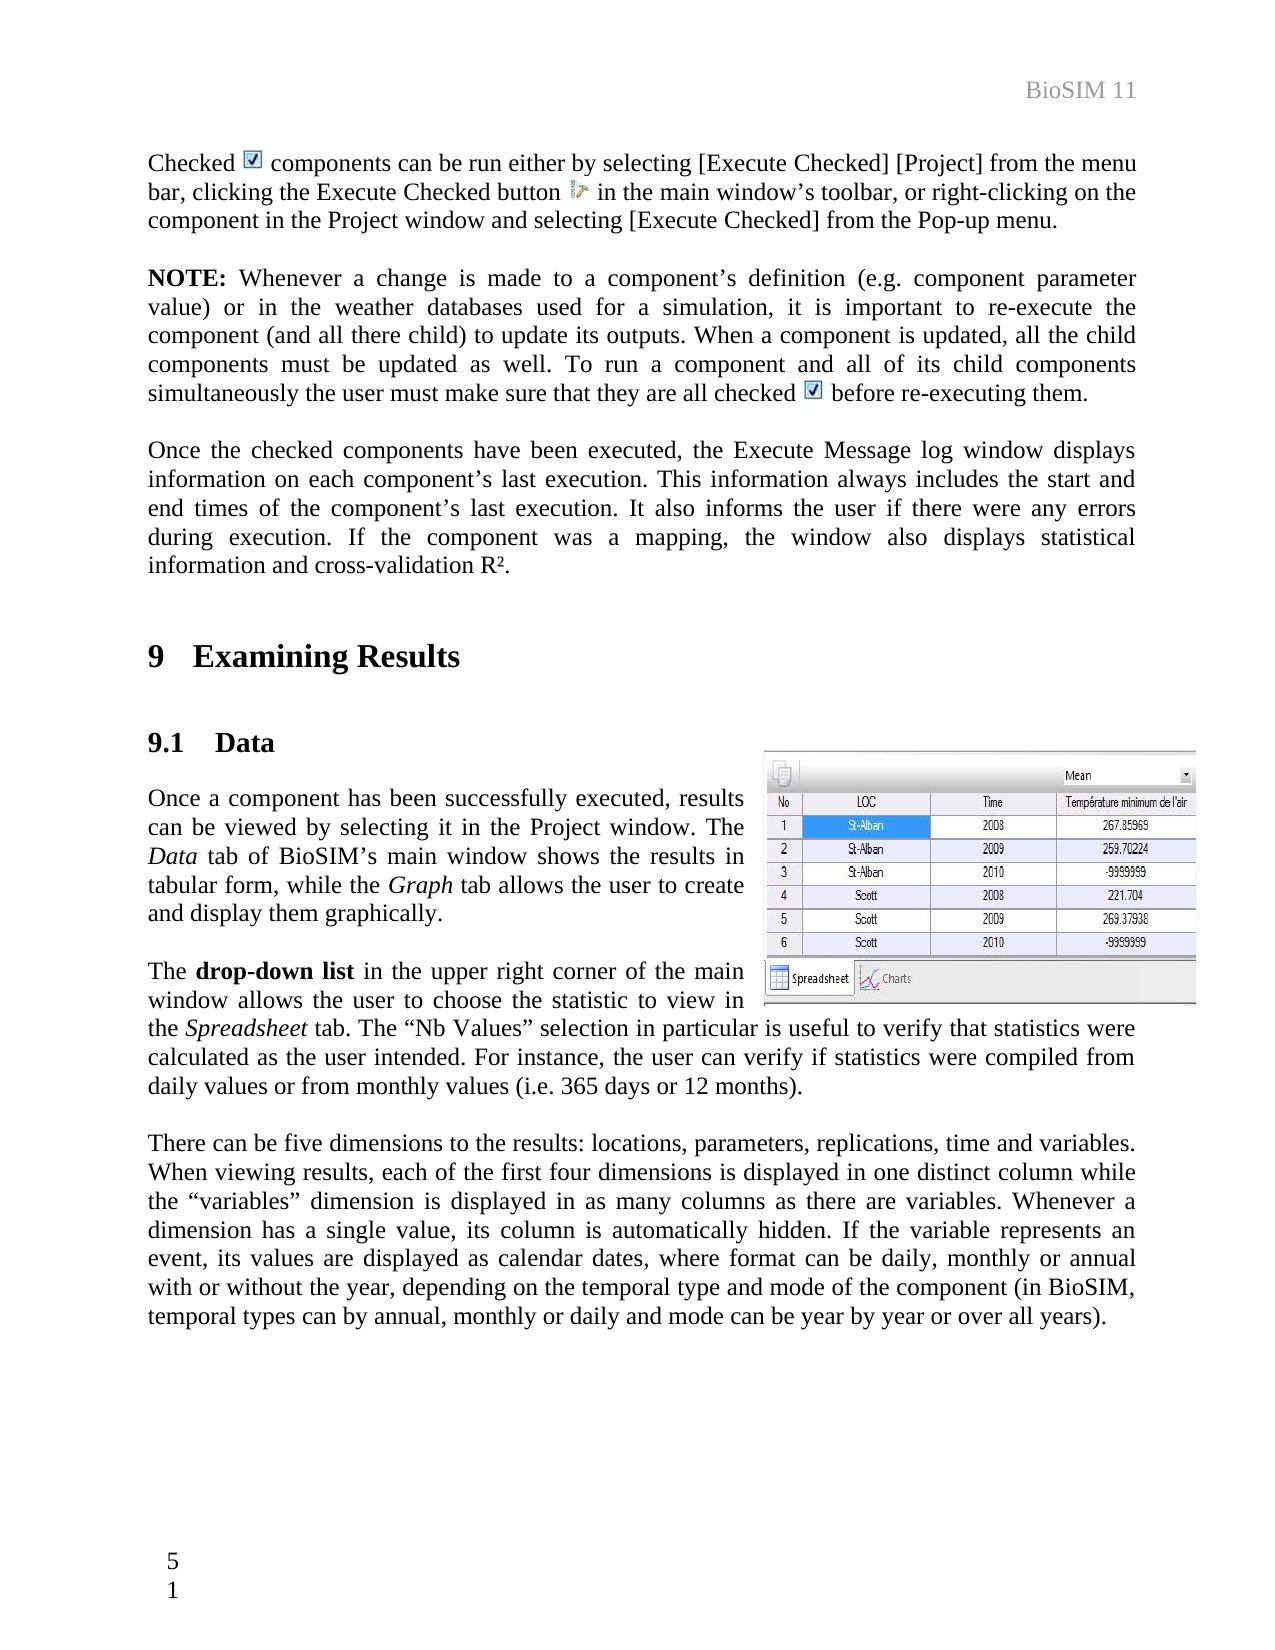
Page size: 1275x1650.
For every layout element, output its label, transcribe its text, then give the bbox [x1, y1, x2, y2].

text Checked components can be run either by selecting [Execute Checked] [Project] from the menu bar, clicking the Execute Checked button in the main window’s toolbar, or right-clicking on the component in the Project window and selecting [Execute Checked] from the Pop-up menu. [148, 148, 1137, 234]
picture [802, 378, 825, 402]
picture [241, 148, 264, 171]
text There can be five dimensions to the results: locations, parameters, replications, time and variables. When viewing results, each of the first four dimensions is displayed in one distinct column while the “variables” dimension is displayed in as many columns as there are variables. Whenever a dimension has a single value, its column is automatically hidden. If the variable represents an event, its values are displayed as calendar dates, where format can be daily, monthly or annual with or without the year, depending on the temporal type and mode of the component (in BioSIM, temporal types can by annual, monthly or daily and mode can be year by year or over all years). [148, 1128, 1137, 1330]
subtitle Examining Results [148, 637, 1137, 675]
text NOTE: Whenever a change is made to a component’s definition (e.g. component parameter value) or in the weather databases used for a simulation, it is important to re-execute the component (and all there child) to update its outputs. When a component is updated, all the child components must be updated as well. To run a component and all of its child components simultaneously the user must make sure that they are all checked before re-executing them. [148, 263, 1137, 407]
picture [763, 750, 1197, 1006]
text Once the checked components have been executed, the Execute Message log window displays information on each component’s last execution. This information always includes the start and end times of the component’s last execution. It also informs the user if there were any errors during execution. If the component was a mapping, the window also displays statistical information and cross-validation R². [148, 435, 1137, 579]
picture [567, 176, 591, 200]
text The drop-down list in the upper right corner of the main window allows the user to choose the statistic to view in the Spreadsheet tab. The “Nb Values” selection in particular is useful to verify that statistics were calculated as the user intended. For instance, the user can verify if statistics were compiled from daily values or from monthly values (i.e. 365 days or 12 months). [148, 956, 1137, 1100]
subtitle Data [148, 725, 1137, 758]
text Once a component has been successfully executed, results can be viewed by selecting it in the Project window. The Data tab of BioSIM’s main window shows the results in tabular form, while the Graph tab allows the user to create and display them graphically. [148, 783, 763, 927]
